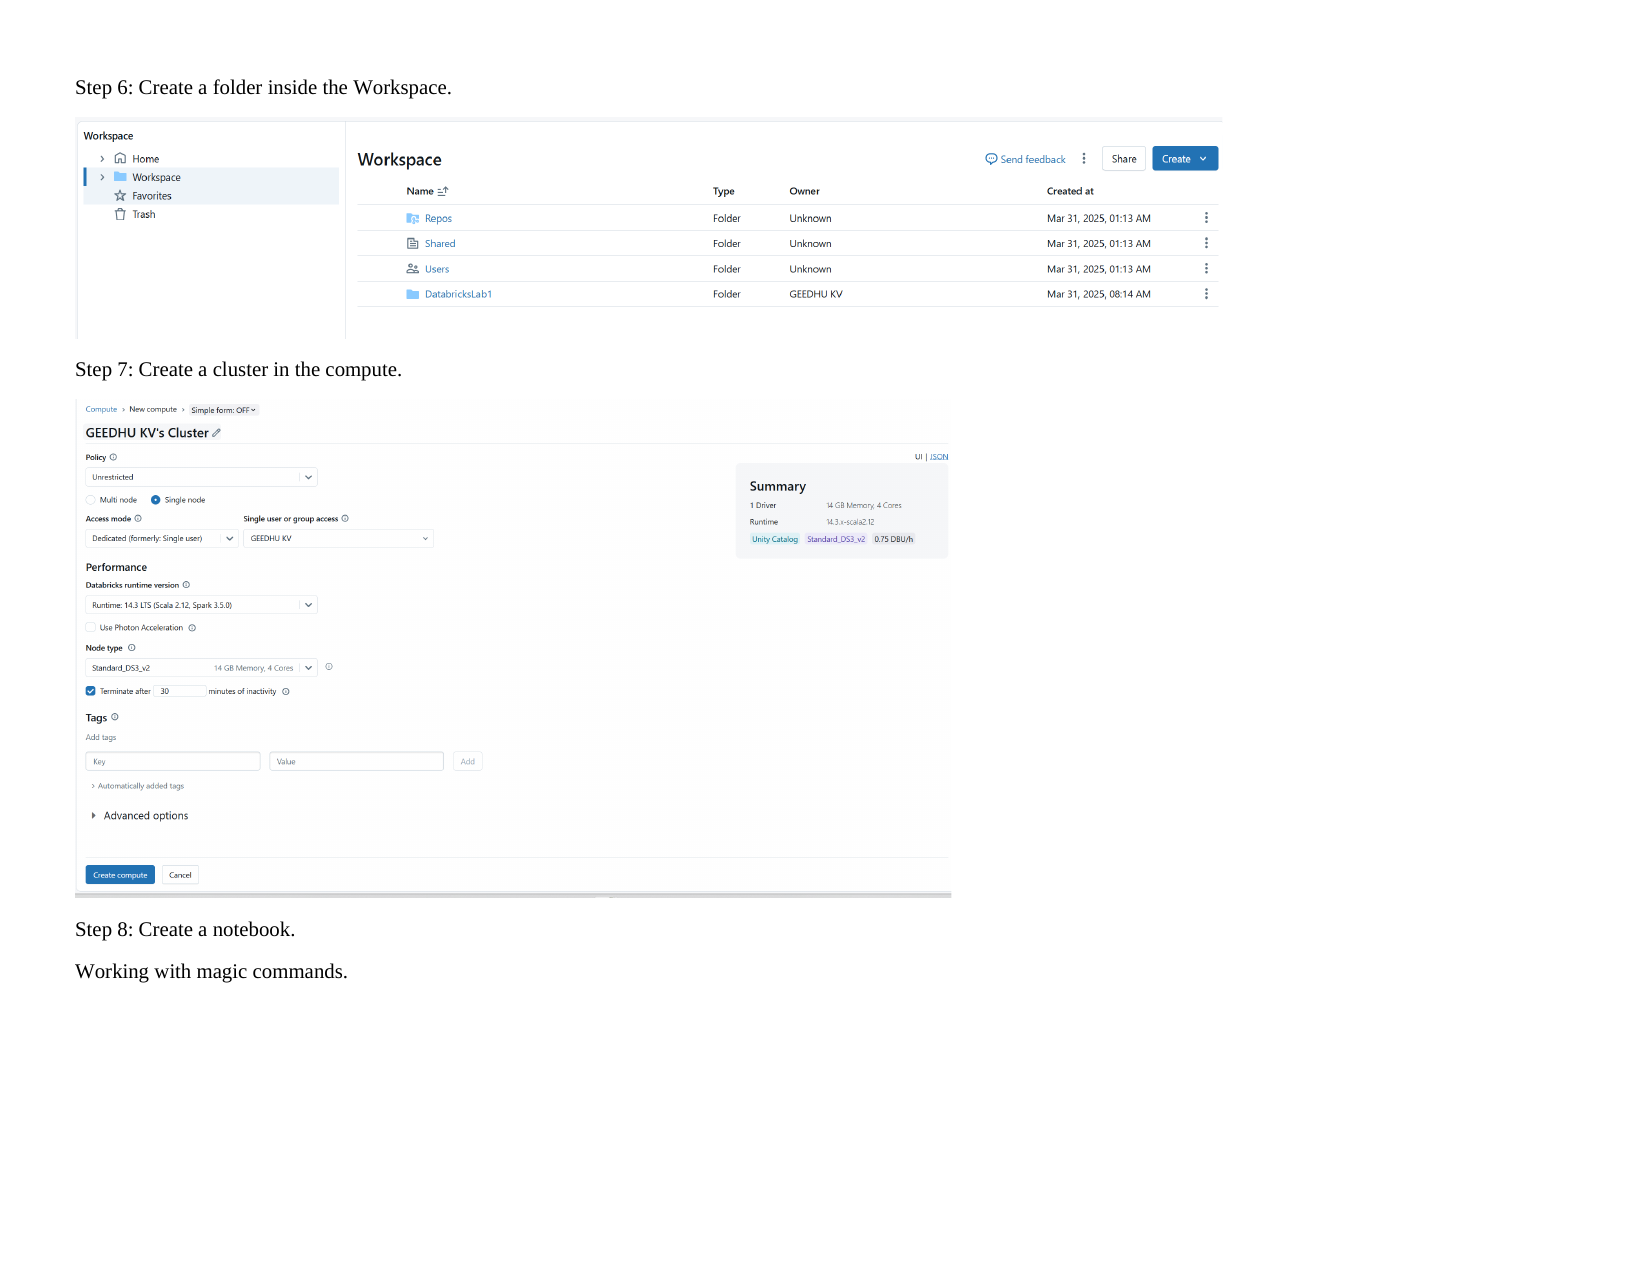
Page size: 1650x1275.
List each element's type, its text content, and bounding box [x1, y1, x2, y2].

text Step 7: Create a cluster in the compute. [75, 357, 1575, 381]
picture [75, 117, 1223, 339]
picture [75, 399, 952, 898]
text Step 8: Create a notebook. [75, 917, 1575, 941]
text Step 6: Create a folder inside the Workspace. [75, 75, 1575, 99]
text Working with magic commands. [75, 959, 1575, 983]
